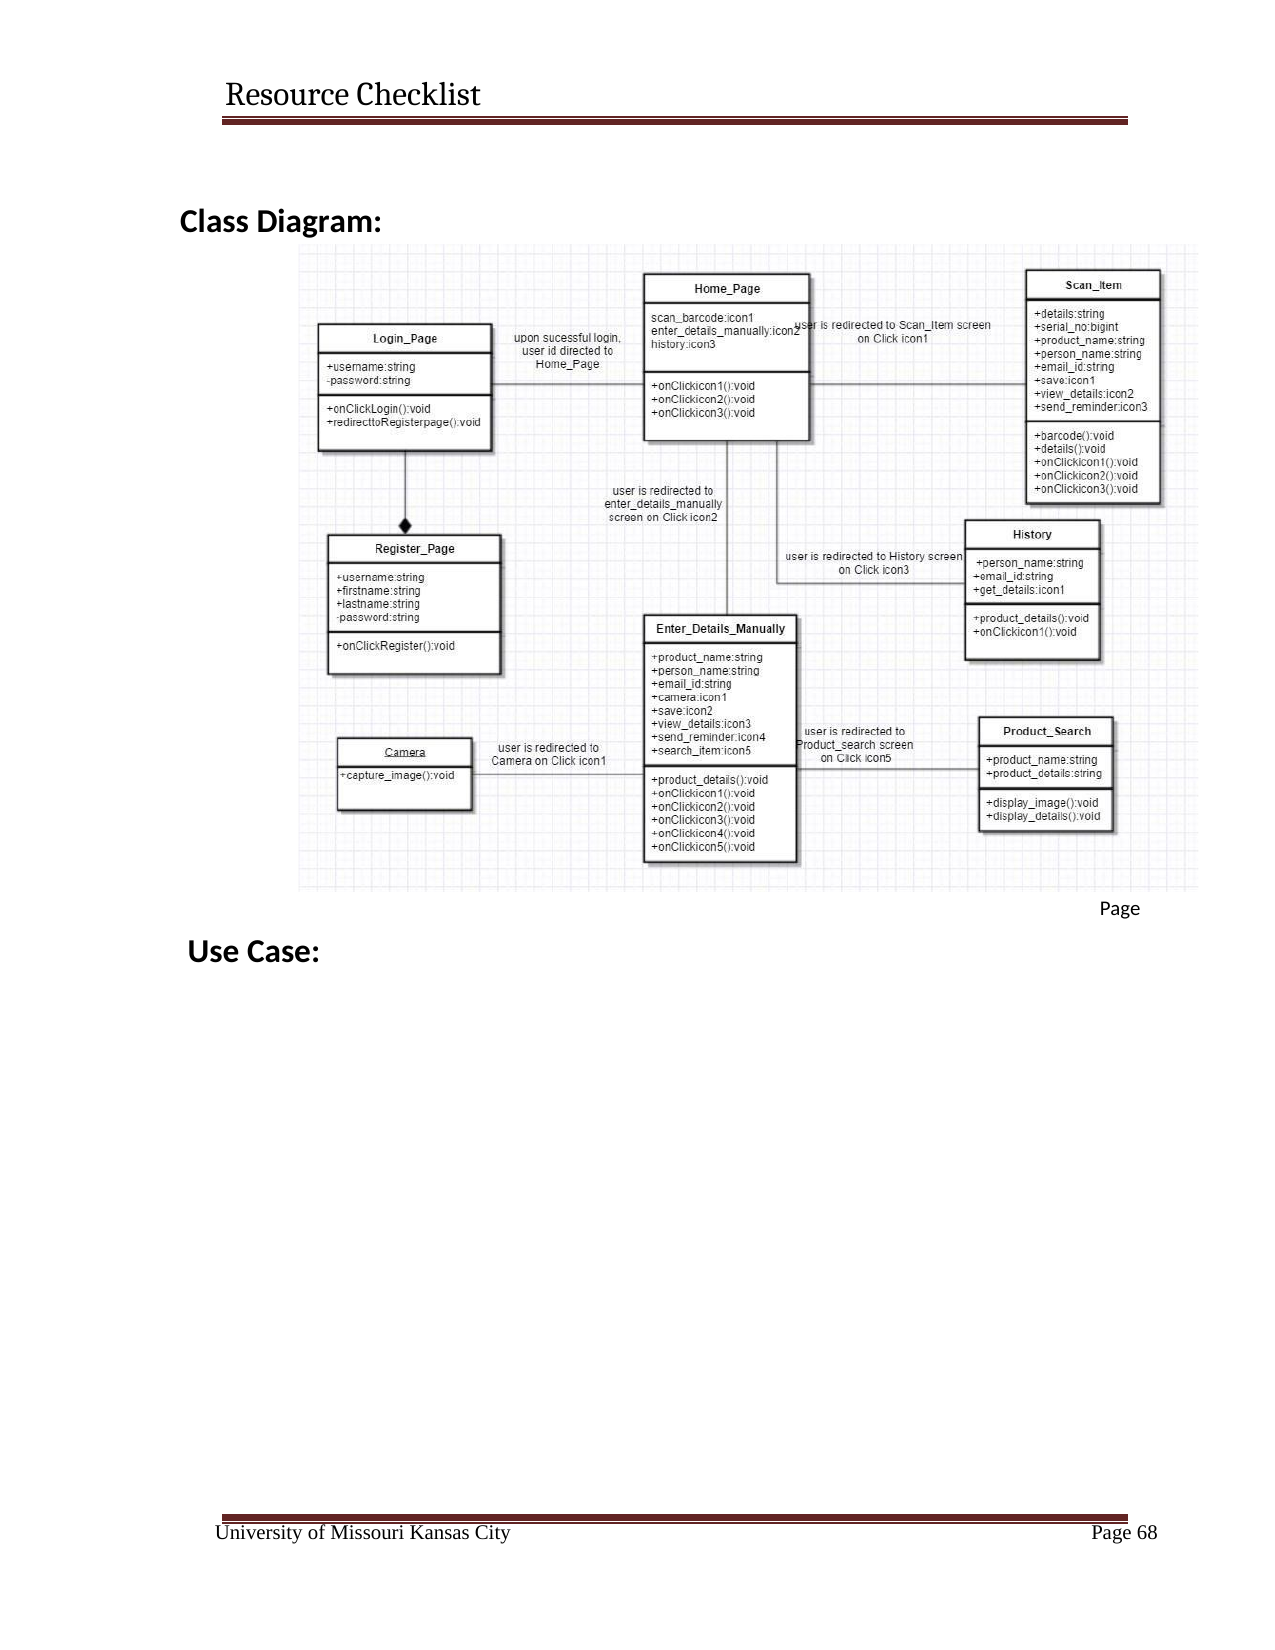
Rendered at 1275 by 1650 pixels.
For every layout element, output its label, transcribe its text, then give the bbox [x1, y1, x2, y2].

picture [298, 244, 1199, 892]
text Page [180, 895, 1140, 920]
text Use Case: [180, 930, 1201, 971]
text Class Diagram: [180, 201, 1201, 241]
